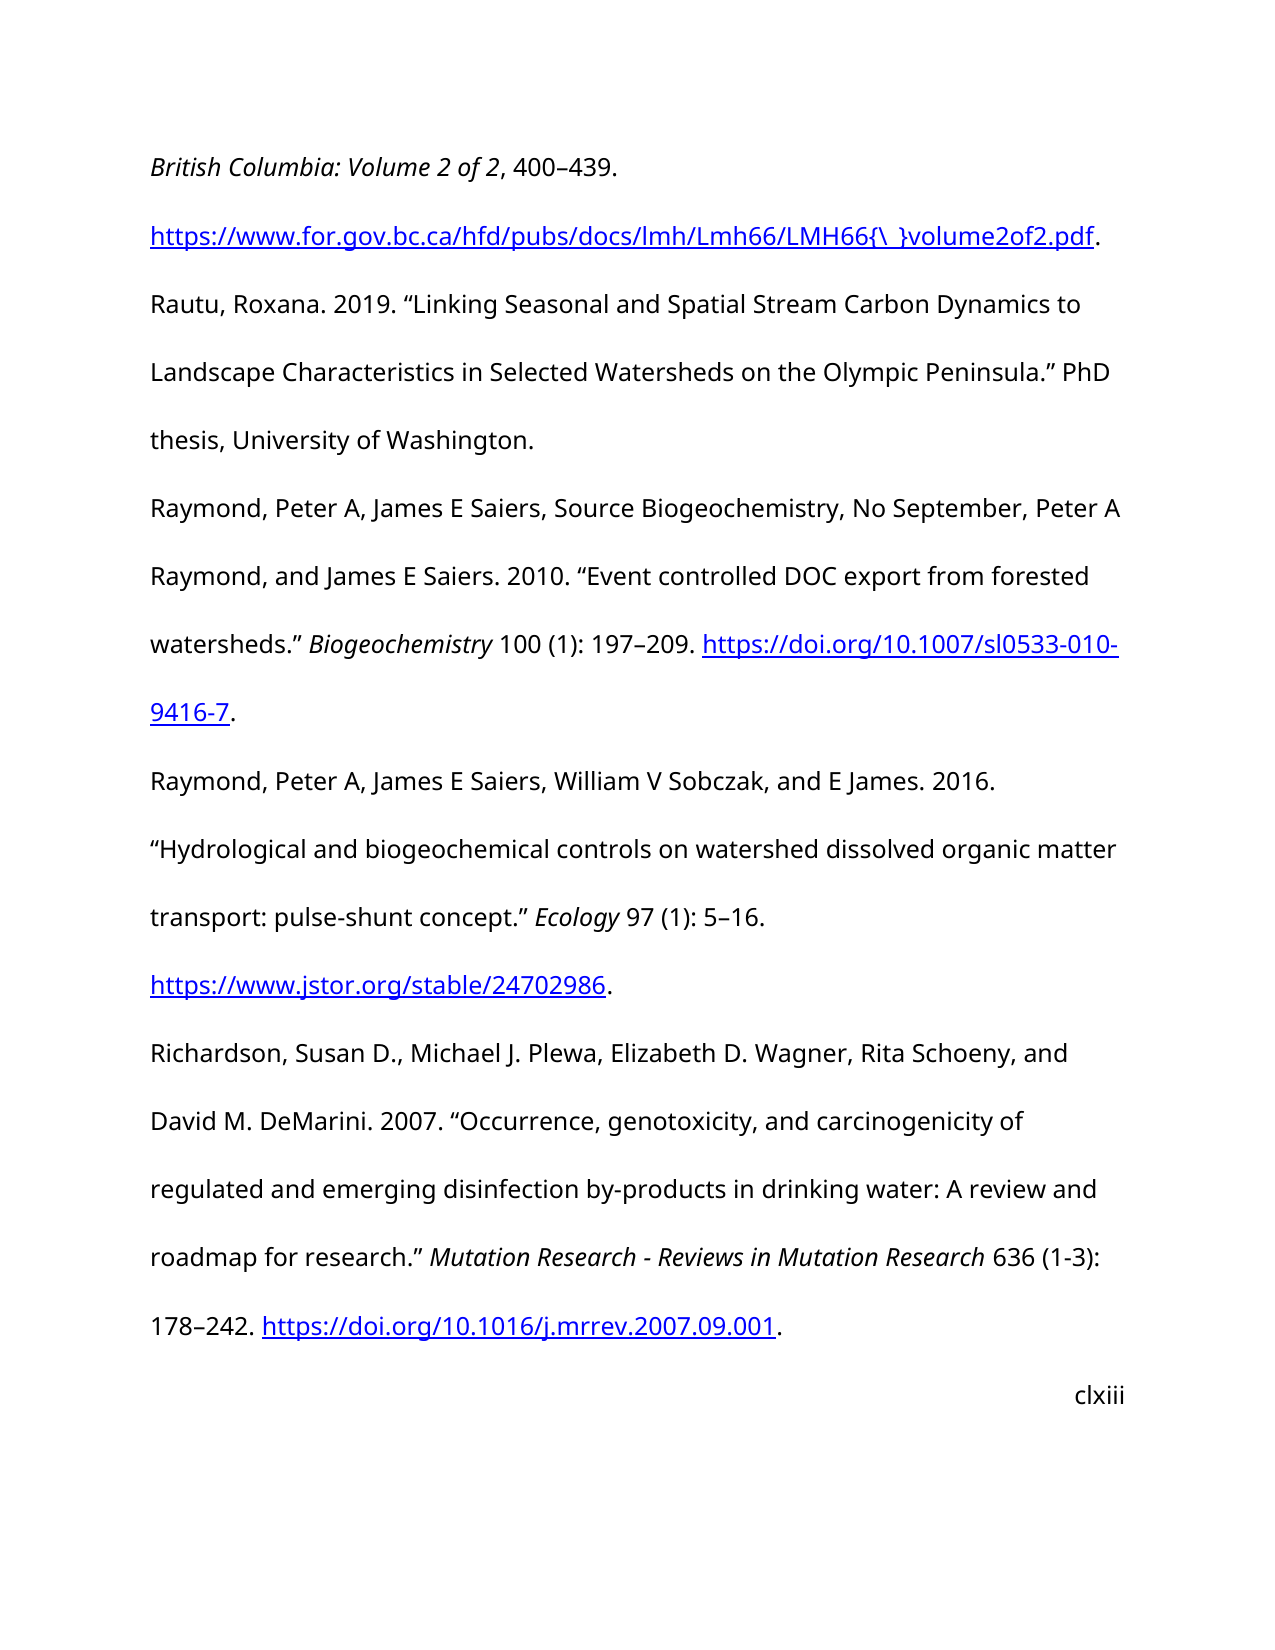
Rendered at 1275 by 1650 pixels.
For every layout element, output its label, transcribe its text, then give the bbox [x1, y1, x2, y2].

text Richardson, Susan D., Michael J. Plewa, Elizabeth D. Wagner, Rita Schoeny, and David M. DeMarini. 2007. “Occurrence, genotoxicity, and carcinogenicity of regulated and emerging disinfection by-products in drinking water: A review and roadmap for research.” Mutation Research - Reviews in Mutation Research 636 (1-3): 178–242. https://doi.org/10.1016/j.mrrev.2007.09.001. [150, 1036, 1125, 1342]
text Rautu, Roxana. 2019. “Linking Seasonal and Spatial Stream Carbon Dynamics to Landscape Characteristics in Selected Watersheds on the Olympic Peninsula.” PhD thesis, University of Washington. [150, 286, 1125, 457]
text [150, 150, 1125, 252]
text Raymond, Peter A, James E Saiers, Source Biogeochemistry, No September, Peter A Raymond, and James E Saiers. 2010. “Event controlled DOC export from forested watersheds.” Biogeochemistry 100 (1): 197–209. https://doi.org/10.1007/sl0533-010-9416-7. [150, 491, 1125, 729]
text Raymond, Peter A, James E Saiers, William V Sobczak, and E James. 2016. “Hydrological and biogeochemical controls on watershed dissolved organic matter transport: pulse-shunt concept.” Ecology 97 (1): 5–16. https://www.jstor.org/stable/24702986. [150, 763, 1125, 1002]
